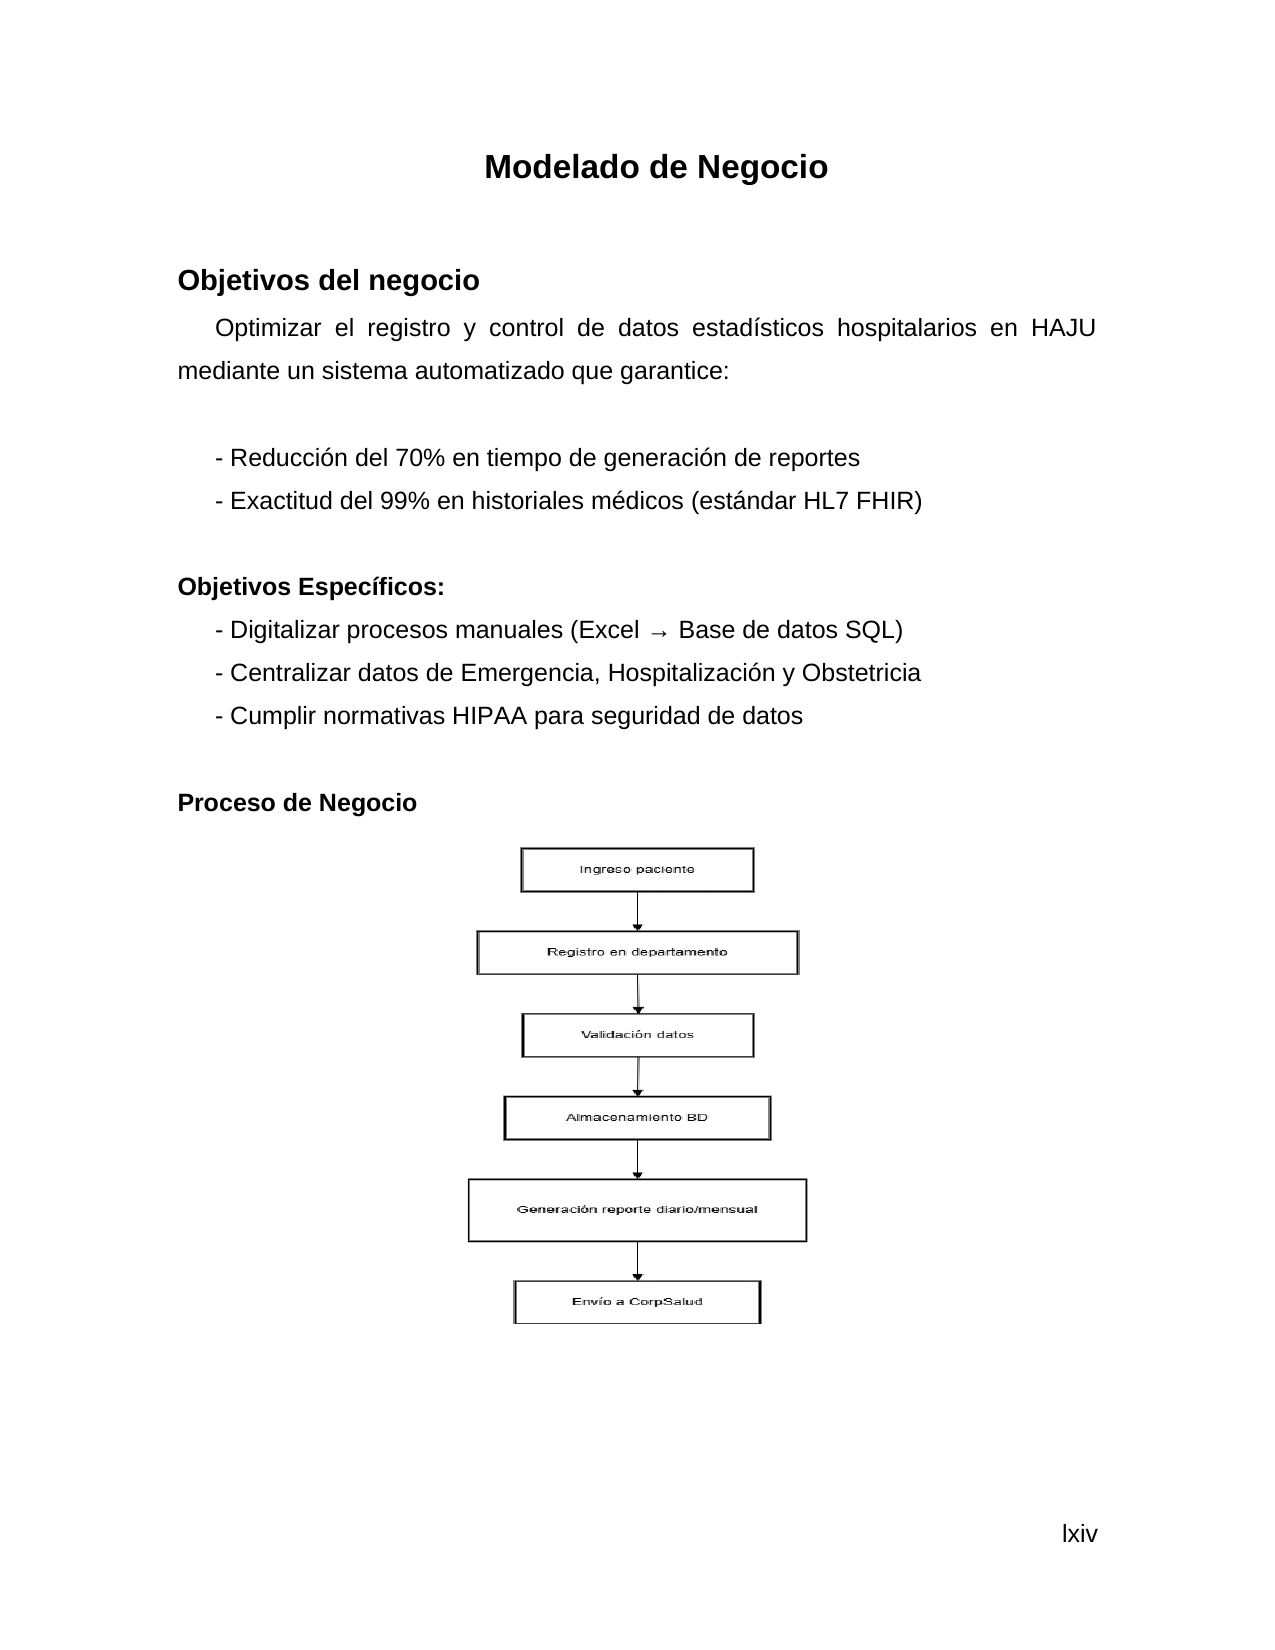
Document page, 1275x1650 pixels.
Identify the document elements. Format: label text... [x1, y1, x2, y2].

text Objetivos Específicos: [177, 572, 1098, 601]
text Modelado de Negocio [177, 148, 1098, 186]
text - Cumplir normativas HIPAA para seguridad de datos [177, 701, 1098, 730]
text Proceso de Negocio [177, 787, 1098, 816]
picture [467, 847, 808, 1324]
text - Reducción del 70% en tiempo de generación de reportes [177, 442, 1098, 471]
text - Exactitud del 99% en historiales médicos (estándar HL7 FHIR) [177, 486, 1098, 514]
text - Digitalizar procesos manuales (Excel → Base de datos SQL) [177, 615, 1098, 644]
text Objetivos del negocio [177, 263, 1098, 296]
text - Centralizar datos de Emergencia, Hospitalización y Obstetricia [177, 658, 1098, 687]
text Optimizar el registro y control de datos estadísticos hospitalarios en HAJU mediante un sistema automatizado que garantice: [177, 313, 1098, 385]
